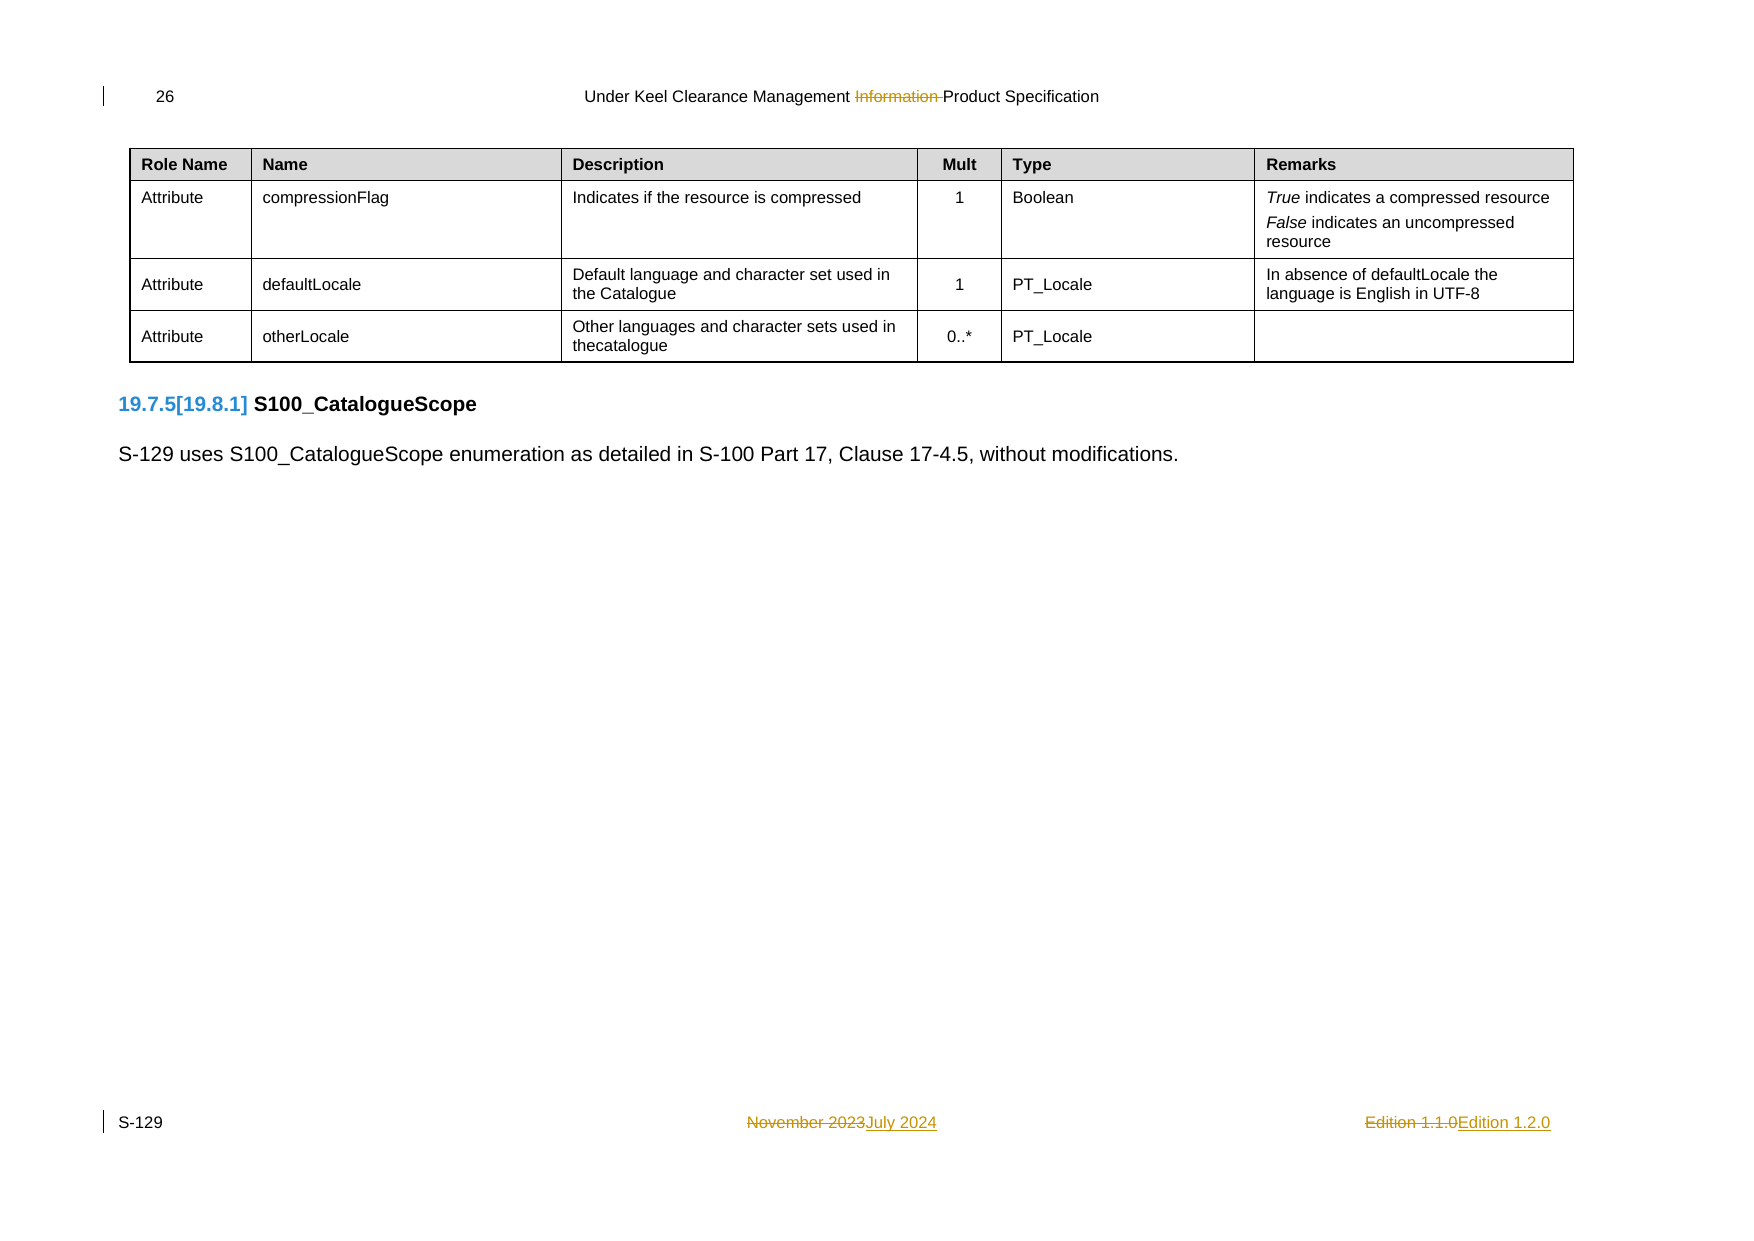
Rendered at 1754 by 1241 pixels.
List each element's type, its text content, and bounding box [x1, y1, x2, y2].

table_cell otherLocale [252, 311, 561, 361]
table_cell PT_Locale [1002, 311, 1254, 361]
table_cell Default language and character set used in the Catalogue [562, 259, 917, 309]
table_header Type [1002, 149, 1254, 180]
table_cell In absence of defaultLocale the language is English in UTF-8 [1255, 259, 1573, 309]
table_cell 0..* [918, 311, 1001, 361]
table_header Remarks [1255, 149, 1573, 180]
table_header Mult [918, 149, 1001, 180]
table_cell True indicates a compressed resource False indicates an uncompressed resource [1255, 181, 1573, 258]
table_cell defaultLocale [252, 259, 561, 309]
table_cell Boolean [1002, 181, 1254, 258]
table_cell Other languages and character sets used in thecatalogue [562, 311, 917, 361]
text S-129 uses S100_CatalogueScope enumeration as detailed in S-100 Part 17, Clause 17-4.5, without modifications. [118, 442, 1606, 466]
table_cell 1 [918, 181, 1001, 258]
table_cell Indicates if the resource is compressed [562, 181, 917, 258]
subtitle S100_CatalogueScope [118, 393, 1606, 417]
table_cell [1255, 311, 1573, 361]
table_header Role Name [131, 149, 251, 180]
table_header Description [562, 149, 917, 180]
table_cell PT_Locale [1002, 259, 1254, 309]
table_cell 1 [918, 259, 1001, 309]
table_header Name [252, 149, 561, 180]
table_cell compressionFlag [252, 181, 561, 258]
table_cell Attribute [131, 181, 251, 258]
table_cell Attribute [131, 311, 251, 361]
table_cell Attribute [131, 259, 251, 309]
